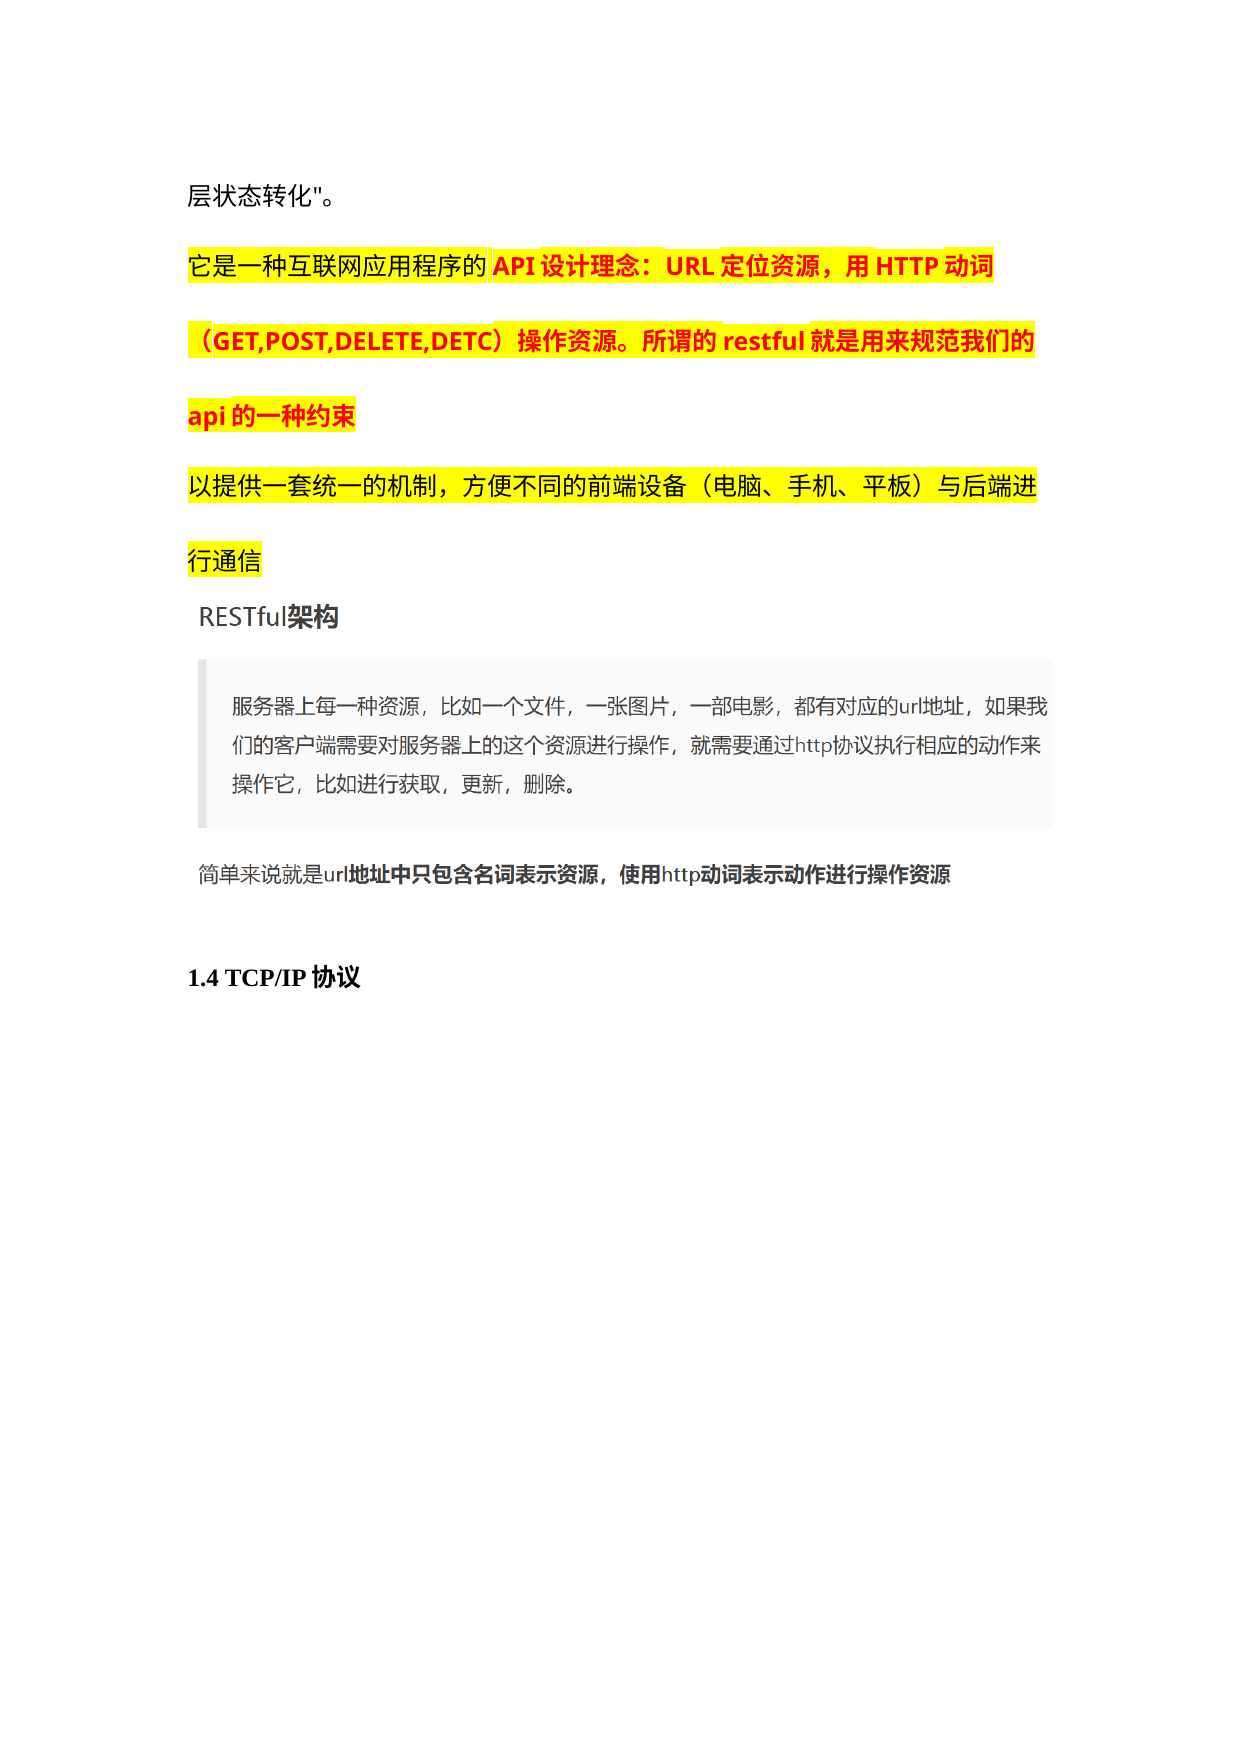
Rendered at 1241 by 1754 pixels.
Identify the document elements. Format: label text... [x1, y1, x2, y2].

text 以提供一套统一的机制，方便不同的前端设备（电脑、手机、平板）与后端进行通信 [187, 452, 1053, 592]
subtitle 1.4 TCP/IP协议 [187, 943, 1053, 1008]
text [187, 162, 1053, 227]
text 它是一种互联网应用程序的API设计理念：URL定位资源，用HTTP动词（GET,POST,DELETE,DETC）操作资源。所谓的restful就是用来规范我们的api的一种约束 [187, 232, 1053, 447]
picture [187, 597, 1053, 894]
